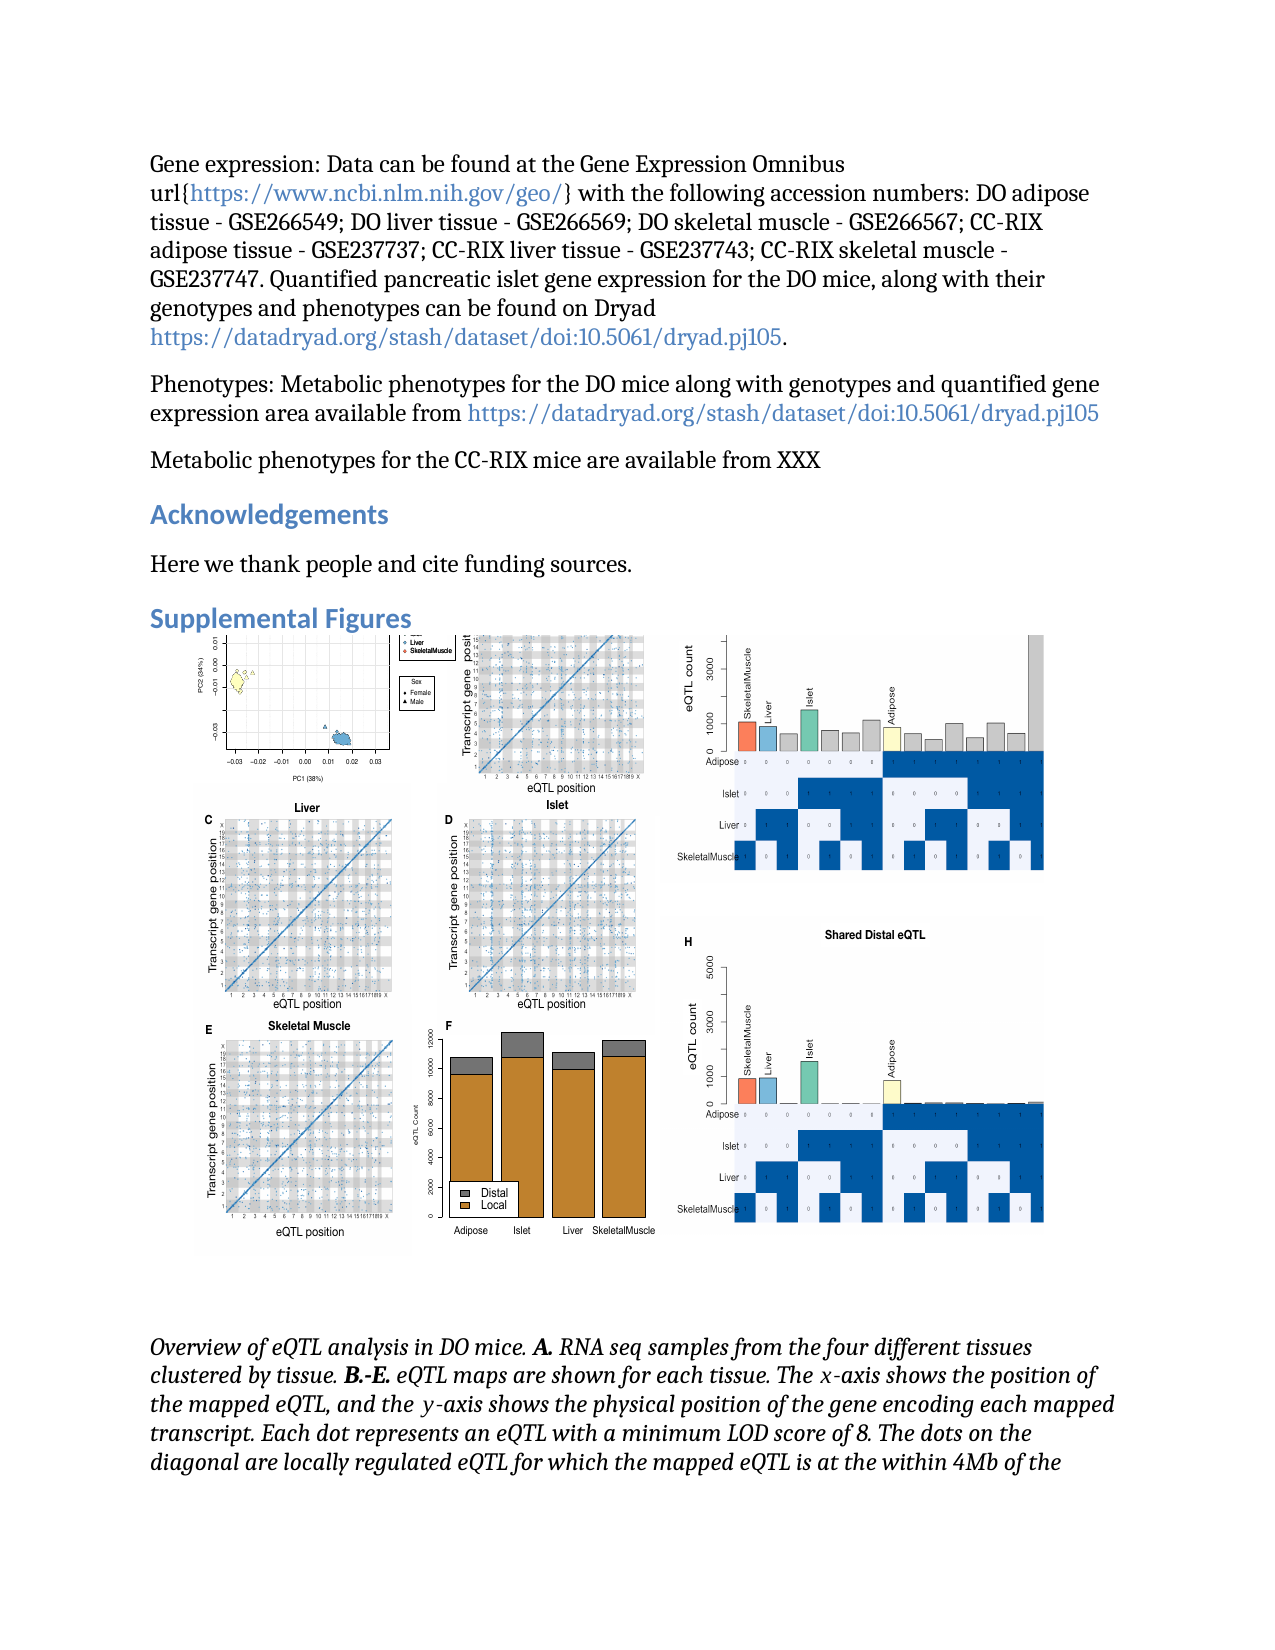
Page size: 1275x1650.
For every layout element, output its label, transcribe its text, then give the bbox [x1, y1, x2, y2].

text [150, 1332, 1125, 1476]
subtitle Acknowledgements [150, 496, 1125, 531]
subtitle Supplemental Figures [150, 600, 1125, 635]
text Phenotypes: Metabolic phenotypes for the DO mice along with genotypes and quantified gene expression area available from https://datadryad.org/stash/dataset/doi:10.5061/dryad.pj105 [150, 370, 1125, 427]
text Gene expression: Data can be found at the Gene Expression Omnibus url{https://www.ncbi.nlm.nih.gov/geo/} with the following accession numbers: DO adipose tissue - GSE266549; DO liver tissue - GSE266569; DO skeletal muscle - GSE266567; CC-RIX adipose tissue - GSE237737; CC-RIX liver tissue - GSE237743; CC-RIX skeletal muscle - GSE237747. Quantified pancreatic islet gene expression for the DO mice, along with their genotypes and phenotypes can be found on Dryad https://datadryad.org/stash/dataset/doi:10.5061/dryad.pj105. [150, 150, 1125, 351]
text Metabolic phenotypes for the CC-RIX mice are available from XXX [150, 446, 1125, 475]
text Here we thank people and cite funding sources. [150, 550, 1125, 579]
